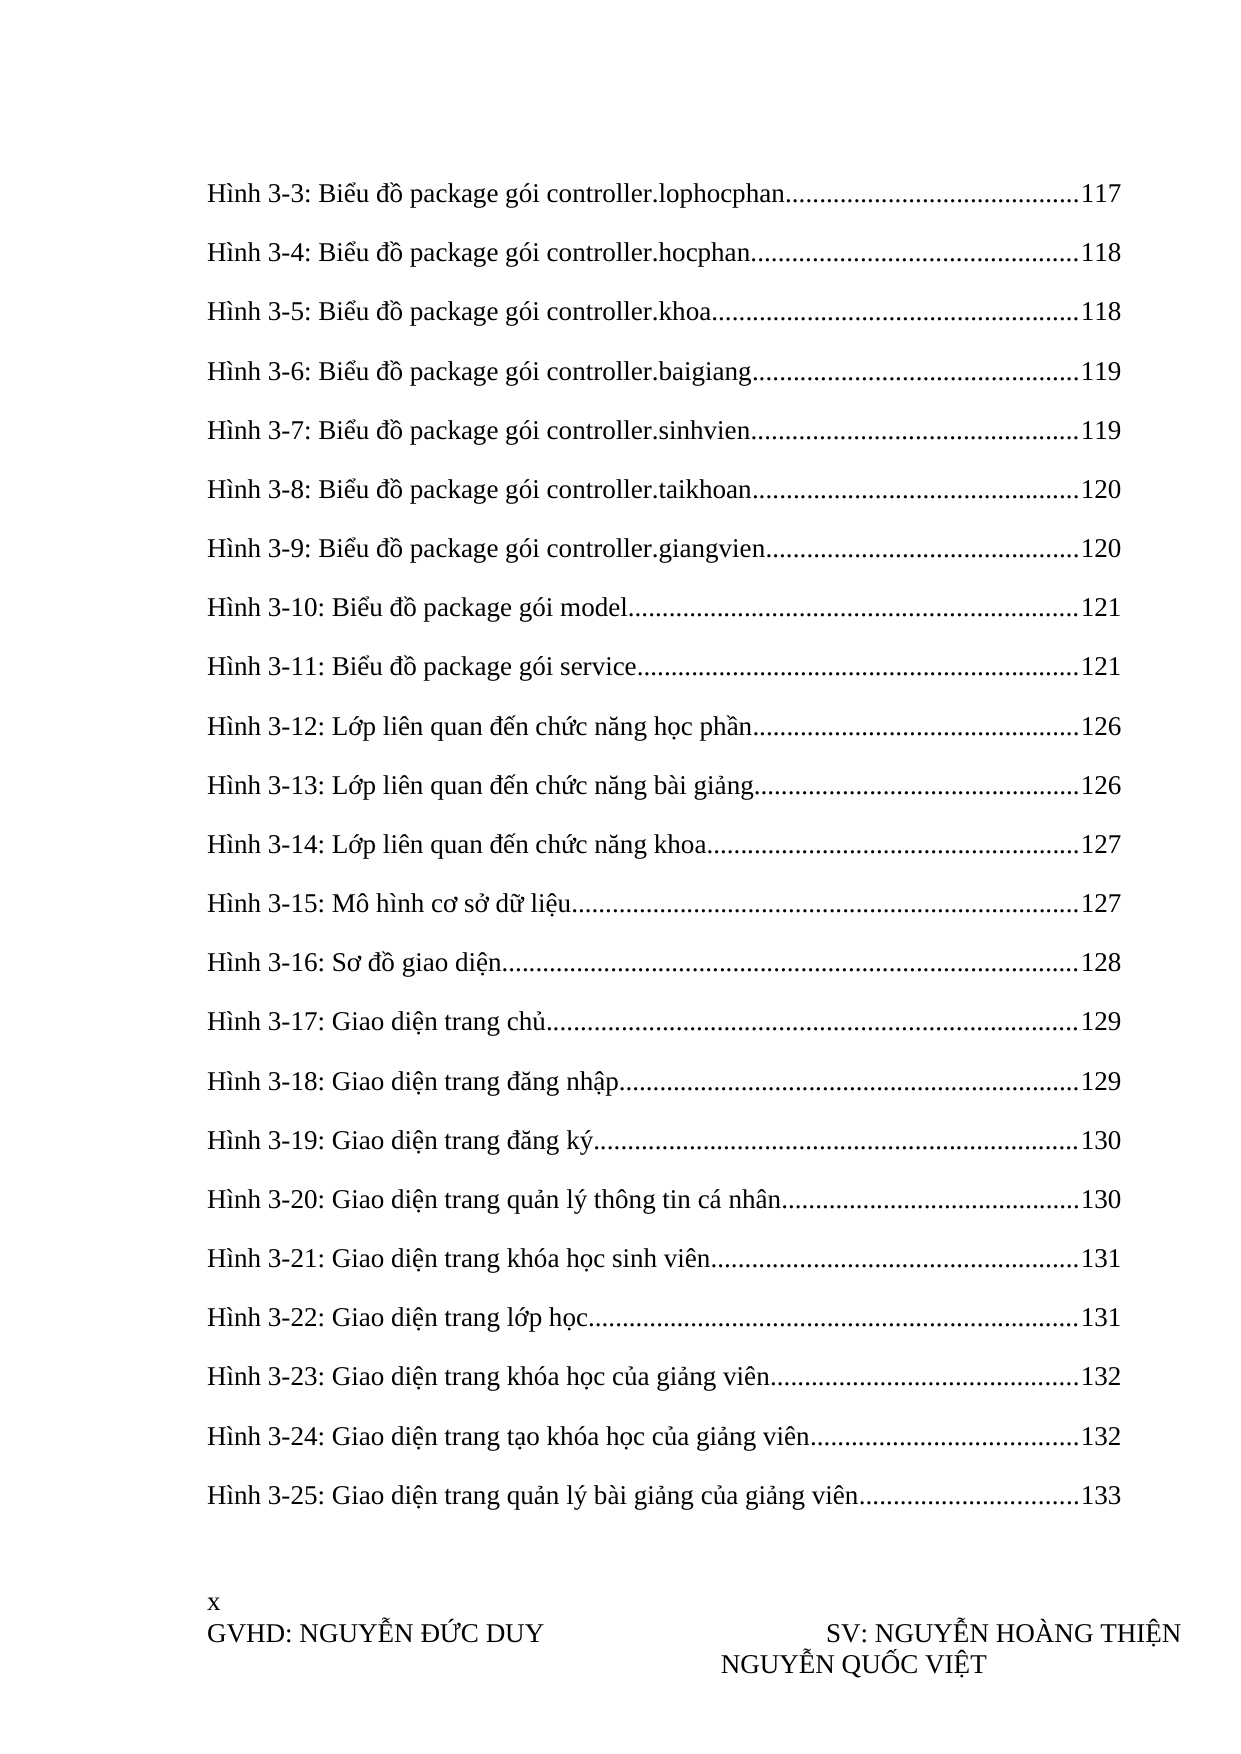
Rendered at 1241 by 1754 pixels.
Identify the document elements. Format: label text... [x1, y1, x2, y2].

text Hình 3-11: Biểu đồ package gói service 121 [207, 651, 1122, 682]
text Hình 3-16: Sơ đồ giao diện 128 [207, 946, 1122, 977]
text Hình 3-3: Biểu đồ package gói controller.lophocphan 117 [207, 177, 1122, 208]
text Hình 3-19: Giao diện trang đăng ký 130 [207, 1124, 1122, 1155]
text Hình 3-17: Giao diện trang chủ 129 [207, 1006, 1122, 1037]
text Hình 3-22: Giao diện trang lớp học 131 [207, 1301, 1122, 1332]
text Hình 3-4: Biểu đồ package gói controller.hocphan 118 [207, 236, 1122, 267]
text Hình 3-5: Biểu đồ package gói controller.khoa 118 [207, 296, 1122, 327]
text Hình 3-24: Giao diện trang tạo khóa học của giảng viên 132 [207, 1420, 1122, 1451]
text Hình 3-9: Biểu đồ package gói controller.giangvien 120 [207, 532, 1122, 563]
text Hình 3-7: Biểu đồ package gói controller.sinhvien 119 [207, 414, 1122, 445]
text Hình 3-15: Mô hình cơ sở dữ liệu 127 [207, 887, 1122, 918]
text Hình 3-12: Lớp liên quan đến chức năng học phần 126 [207, 710, 1122, 741]
text Hình 3-10: Biểu đồ package gói model 121 [207, 591, 1122, 622]
text Hình 3-14: Lớp liên quan đến chức năng khoa 127 [207, 828, 1122, 859]
text Hình 3-13: Lớp liên quan đến chức năng bài giảng 126 [207, 769, 1122, 800]
text Hình 3-18: Giao diện trang đăng nhập 129 [207, 1065, 1122, 1096]
text Hình 3-20: Giao diện trang quản lý thông tin cá nhân 130 [207, 1183, 1122, 1214]
text Hình 3-23: Giao diện trang khóa học của giảng viên 132 [207, 1361, 1122, 1392]
text Hình 3-8: Biểu đồ package gói controller.taikhoan 120 [207, 473, 1122, 504]
text Hình 3-25: Giao diện trang quản lý bài giảng của giảng viên 133 [207, 1479, 1122, 1510]
text Hình 3-6: Biểu đồ package gói controller.baigiang 119 [207, 355, 1122, 386]
text Hình 3-21: Giao diện trang khóa học sinh viên 131 [207, 1242, 1122, 1273]
